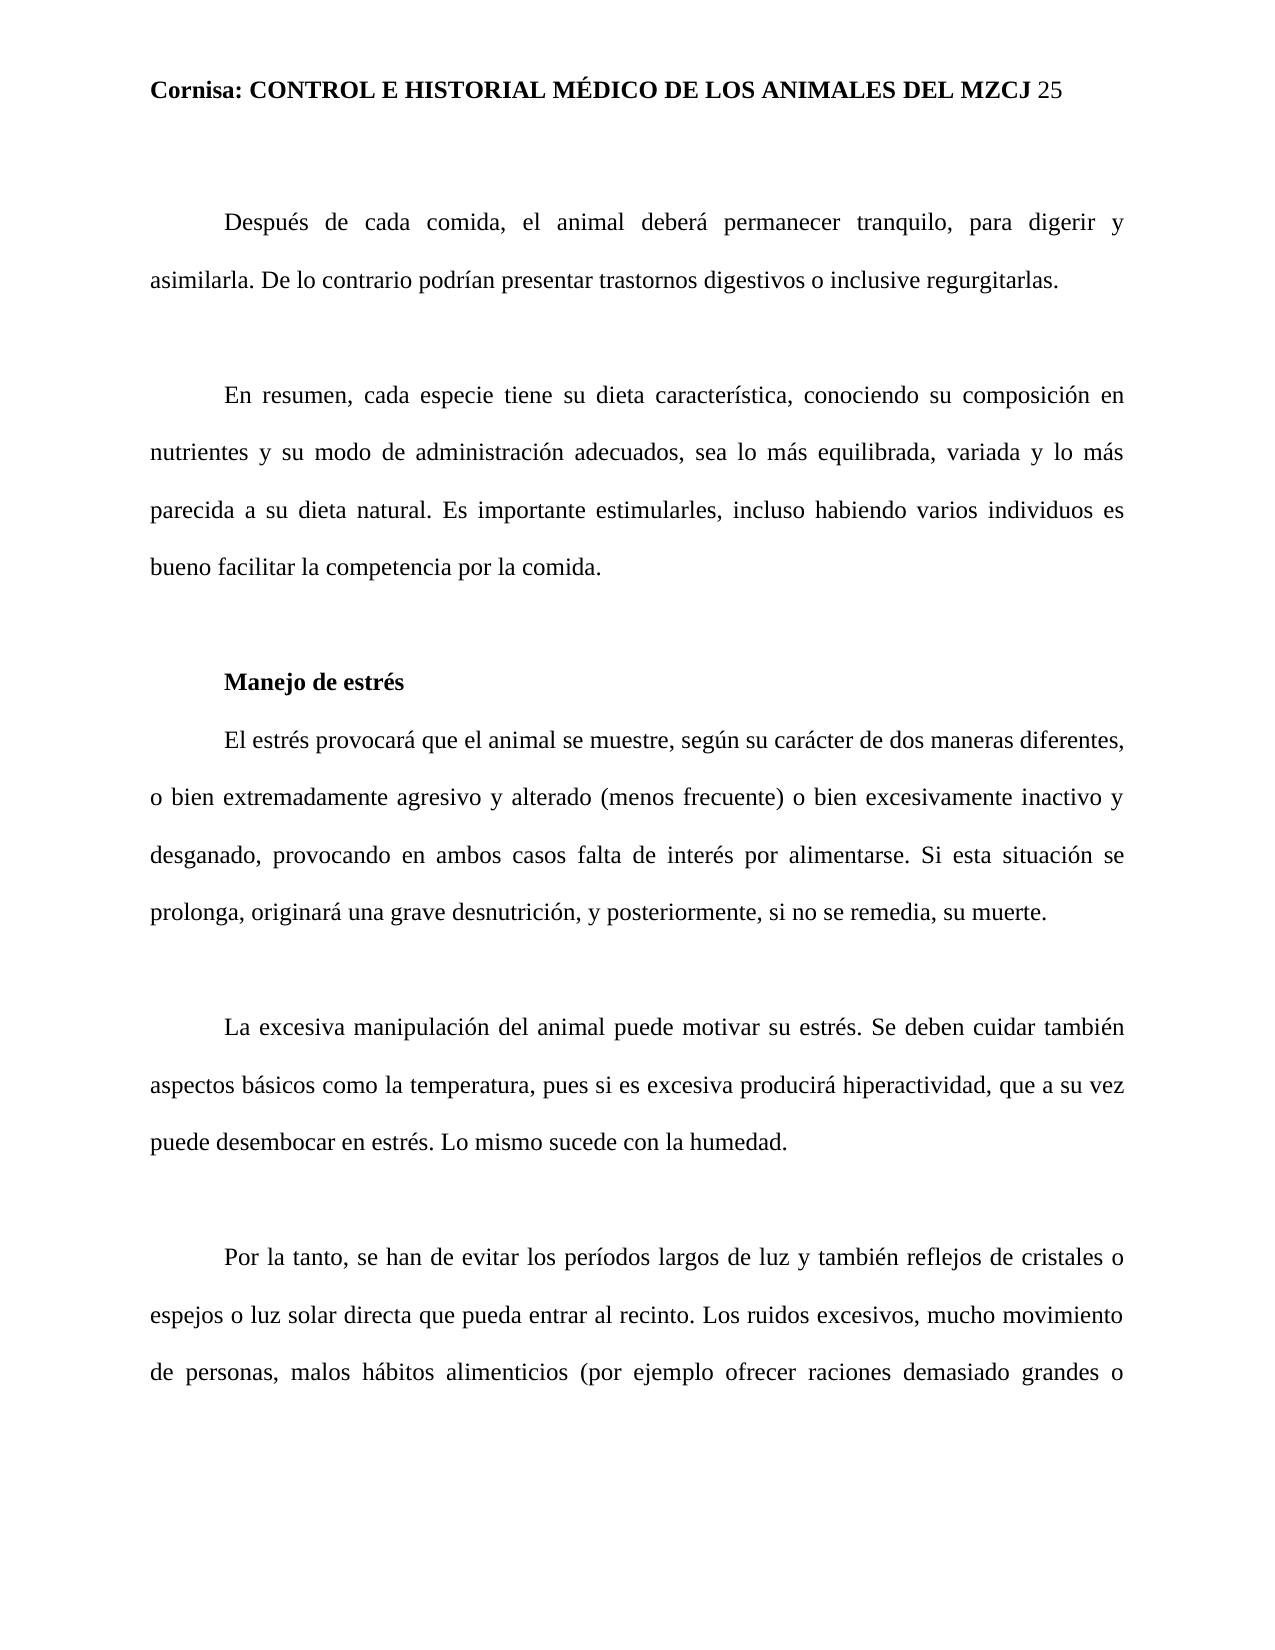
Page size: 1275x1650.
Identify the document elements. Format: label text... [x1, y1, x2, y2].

text En resumen, cada especie tiene su dieta característica, conociendo su composición en nutrientes y su modo de administración adecuados, sea lo más equilibrada, variada y lo más parecida a su dieta natural. Es importante estimularles, incluso habiendo varios individuos es bueno facilitar la competencia por la comida. [150, 380, 1125, 581]
text La excesiva manipulación del animal puede motivar su estrés. Se deben cuidar también aspectos básicos como la temperatura, pues si es excesiva producirá hiperactividad, que a su vez puede desembocar en estrés. Lo mismo sucede con la humedad. [150, 1012, 1125, 1156]
text Después de cada comida, el animal deberá permanecer tranquilo, para digerir y asimilarla. De lo contrario podrían presentar trastornos digestivos o inclusive regurgitarlas. [150, 207, 1125, 294]
subtitle Manejo de estrés [150, 667, 1125, 696]
text El estrés provocará que el animal se muestre, según su carácter de dos maneras diferentes, o bien extremadamente agresivo y alterado (menos frecuente) o bien excesivamente inactivo y desganado, provocando en ambos casos falta de interés por alimentarse. Si esta situación se prolonga, originará una grave desnutrición, y posteriormente, si no se remedia, su muerte. [150, 725, 1125, 926]
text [150, 1242, 1125, 1386]
